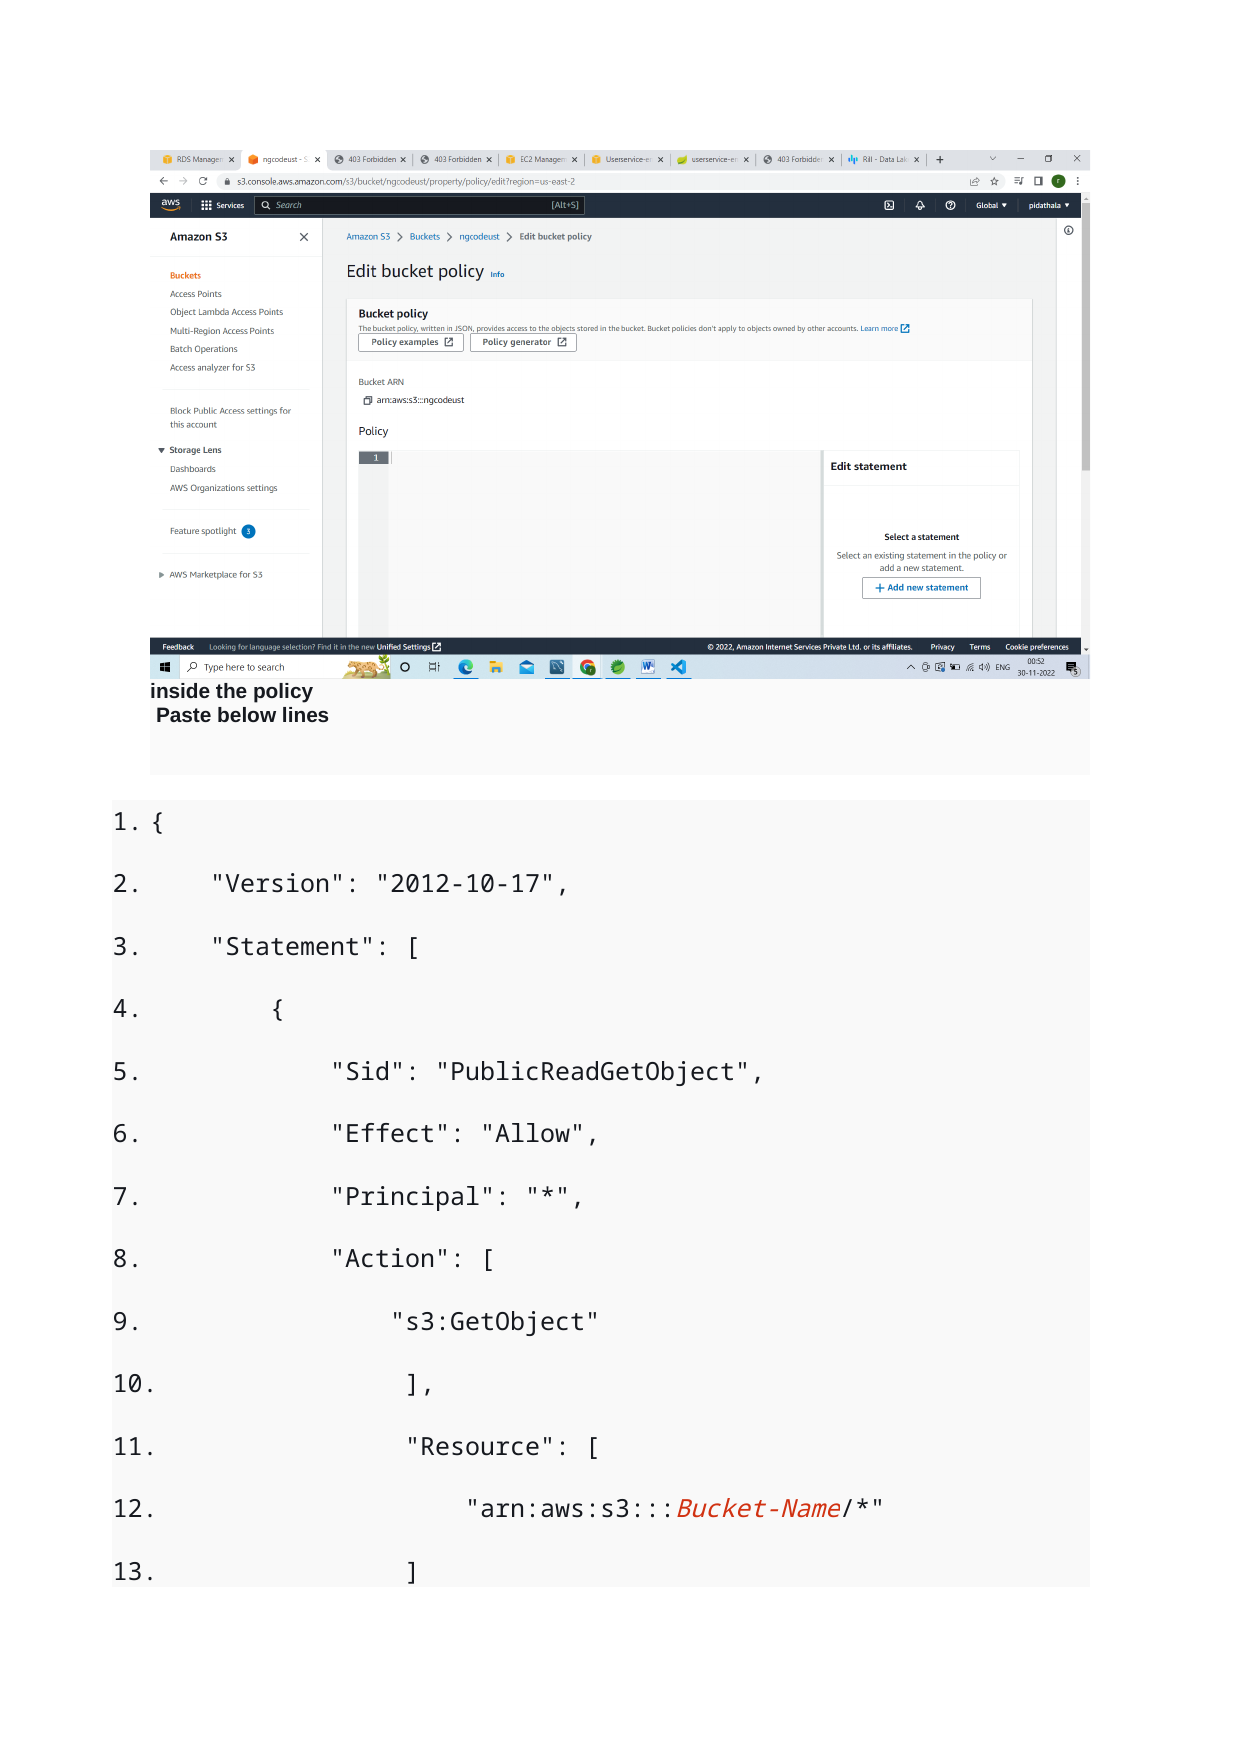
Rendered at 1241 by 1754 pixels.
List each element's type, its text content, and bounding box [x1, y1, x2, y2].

list "Sid": "PublicReadGetObject", [112, 1050, 1090, 1087]
list "Resource": [ [112, 1425, 1090, 1462]
list "Action": [ [112, 1237, 1090, 1275]
list "arn:aws:s3:::Bucket-Name/*" [112, 1487, 1090, 1525]
list ] [112, 1550, 1090, 1587]
list "Principal": "*", [112, 1175, 1090, 1212]
subtitle inside the policy [150, 679, 1090, 703]
list { [112, 987, 1090, 1025]
list "Version": "2012-10-17", [112, 862, 1090, 900]
list "Effect": "Allow", [112, 1112, 1090, 1150]
picture [150, 150, 1091, 679]
list { [112, 800, 1090, 837]
list ], [112, 1362, 1090, 1400]
list "s3:GetObject" [112, 1300, 1090, 1337]
subtitle Paste below lines [150, 703, 1090, 727]
list "Statement": [ [112, 925, 1090, 962]
